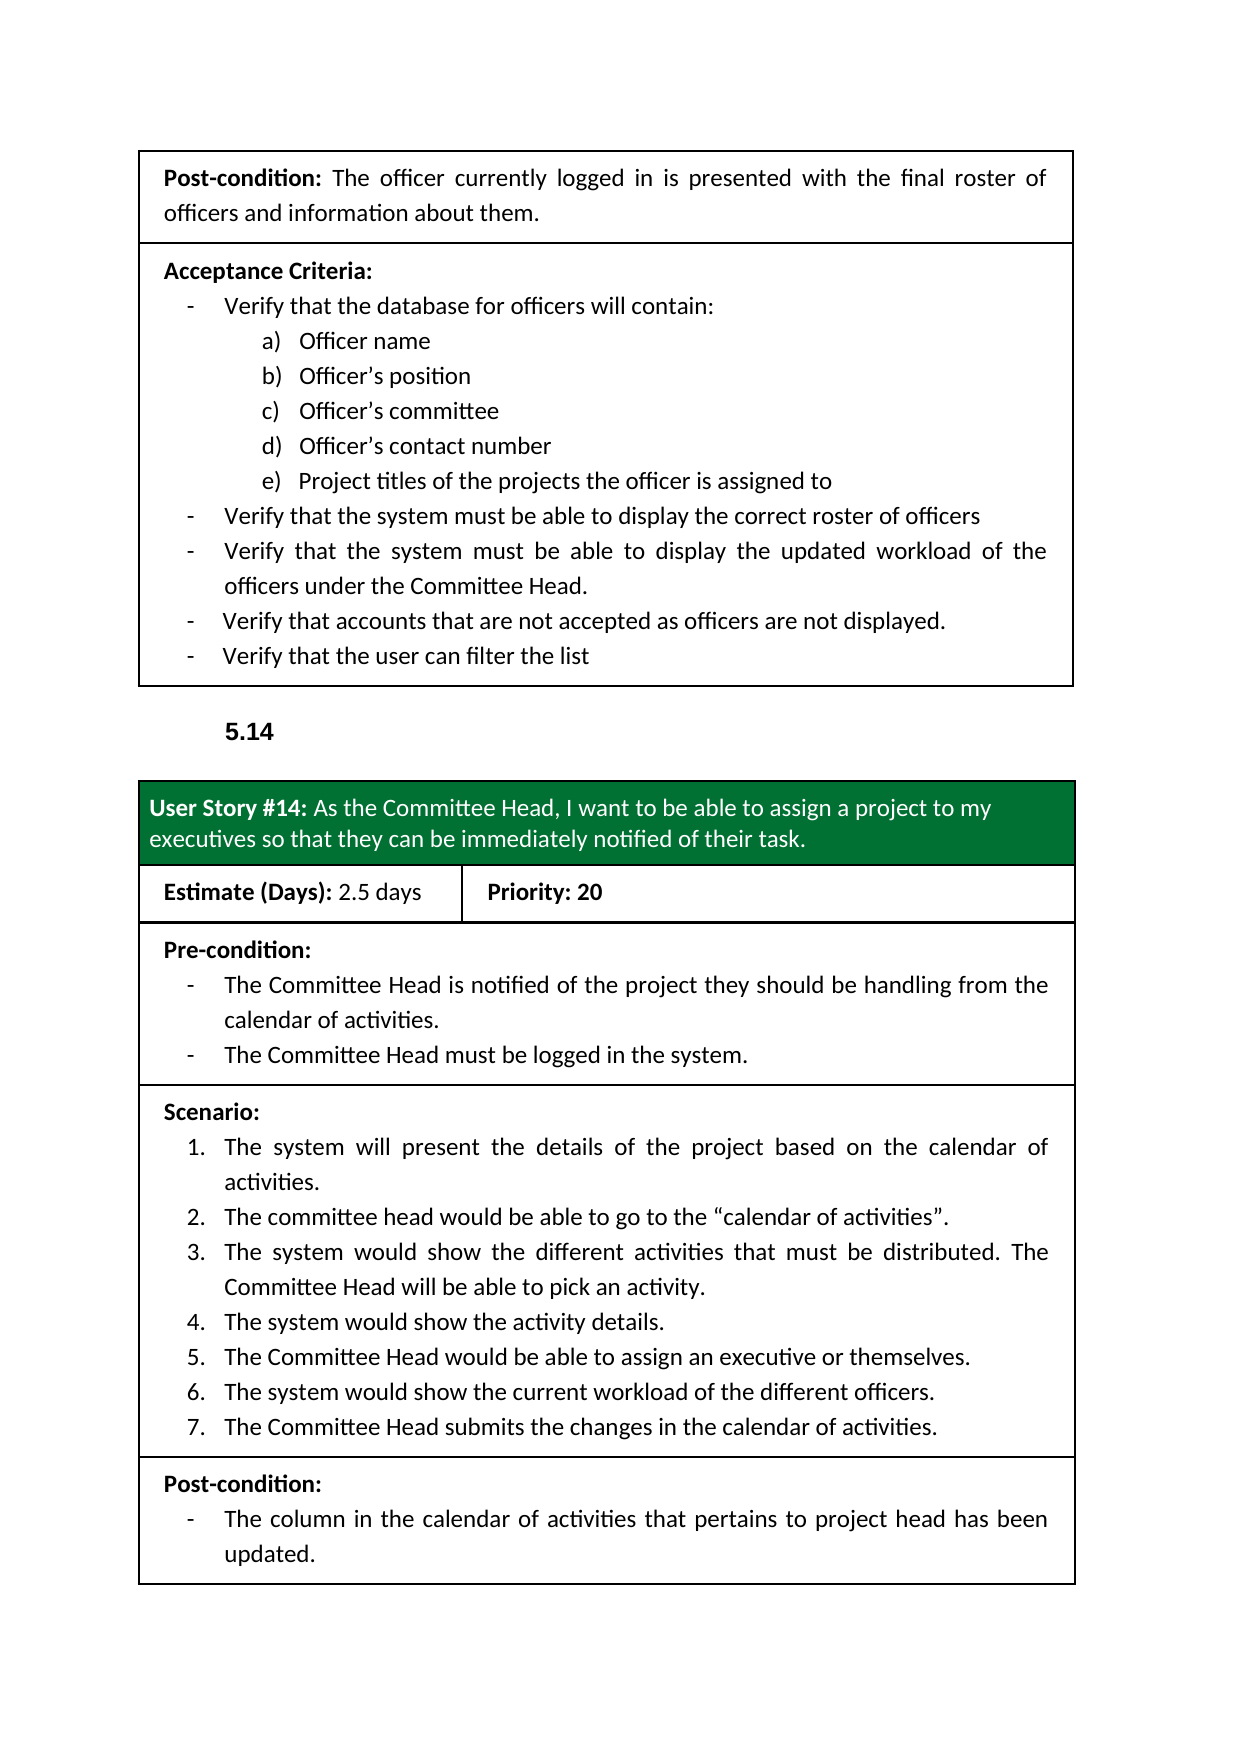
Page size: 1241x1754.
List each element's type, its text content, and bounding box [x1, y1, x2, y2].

table_cell Priority: 20 [463, 866, 1074, 921]
table_cell Acceptance Criteria: - Verify that the database for officers will contain: a) Officer name b) Officer’s position c) Officer’s committee d) Officer’s contact number e) Project titles of the projects the officer is assigned to - Verify that the system must be able to display the correct roster of officers - Verify that the system must be able to display the updated workload of the officers under the Committee Head. - Verify that accounts that are not accepted as officers are not displayed. - Verify that the user can filter the list [140, 244, 1072, 684]
table_cell Estimate (Days): 2.5 days [140, 866, 461, 921]
table_cell Pre-condition: - The Committee Head is notified of the project they should be handling from the calendar of activities. - The Committee Head must be logged in the system. [140, 924, 1074, 1084]
table_cell Scenario: 1. The system will present the details of the project based on the calendar of activities. 2. The committee head would be able to go to the “calendar of activities”. 3. The system would show the different activities that must be distributed. The Committee Head will be able to pick an activity. 4. The system would show the activity details. 5. The Committee Head would be able to assign an executive or themselves. 6. The system would show the current workload of the different officers. 7. The Committee Head submits the changes in the calendar of activities. [140, 1086, 1074, 1456]
table_cell Post-condition: The officer currently logged in is presented with the final roster of officers and information about them. [140, 152, 1072, 242]
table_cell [140, 1458, 1074, 1583]
text 5.14 [150, 717, 1087, 746]
table_header User Story #14: As the Committee Head, I want to be able to assign a project to my executives so that they can be immediately notified of their task. [140, 782, 1074, 864]
